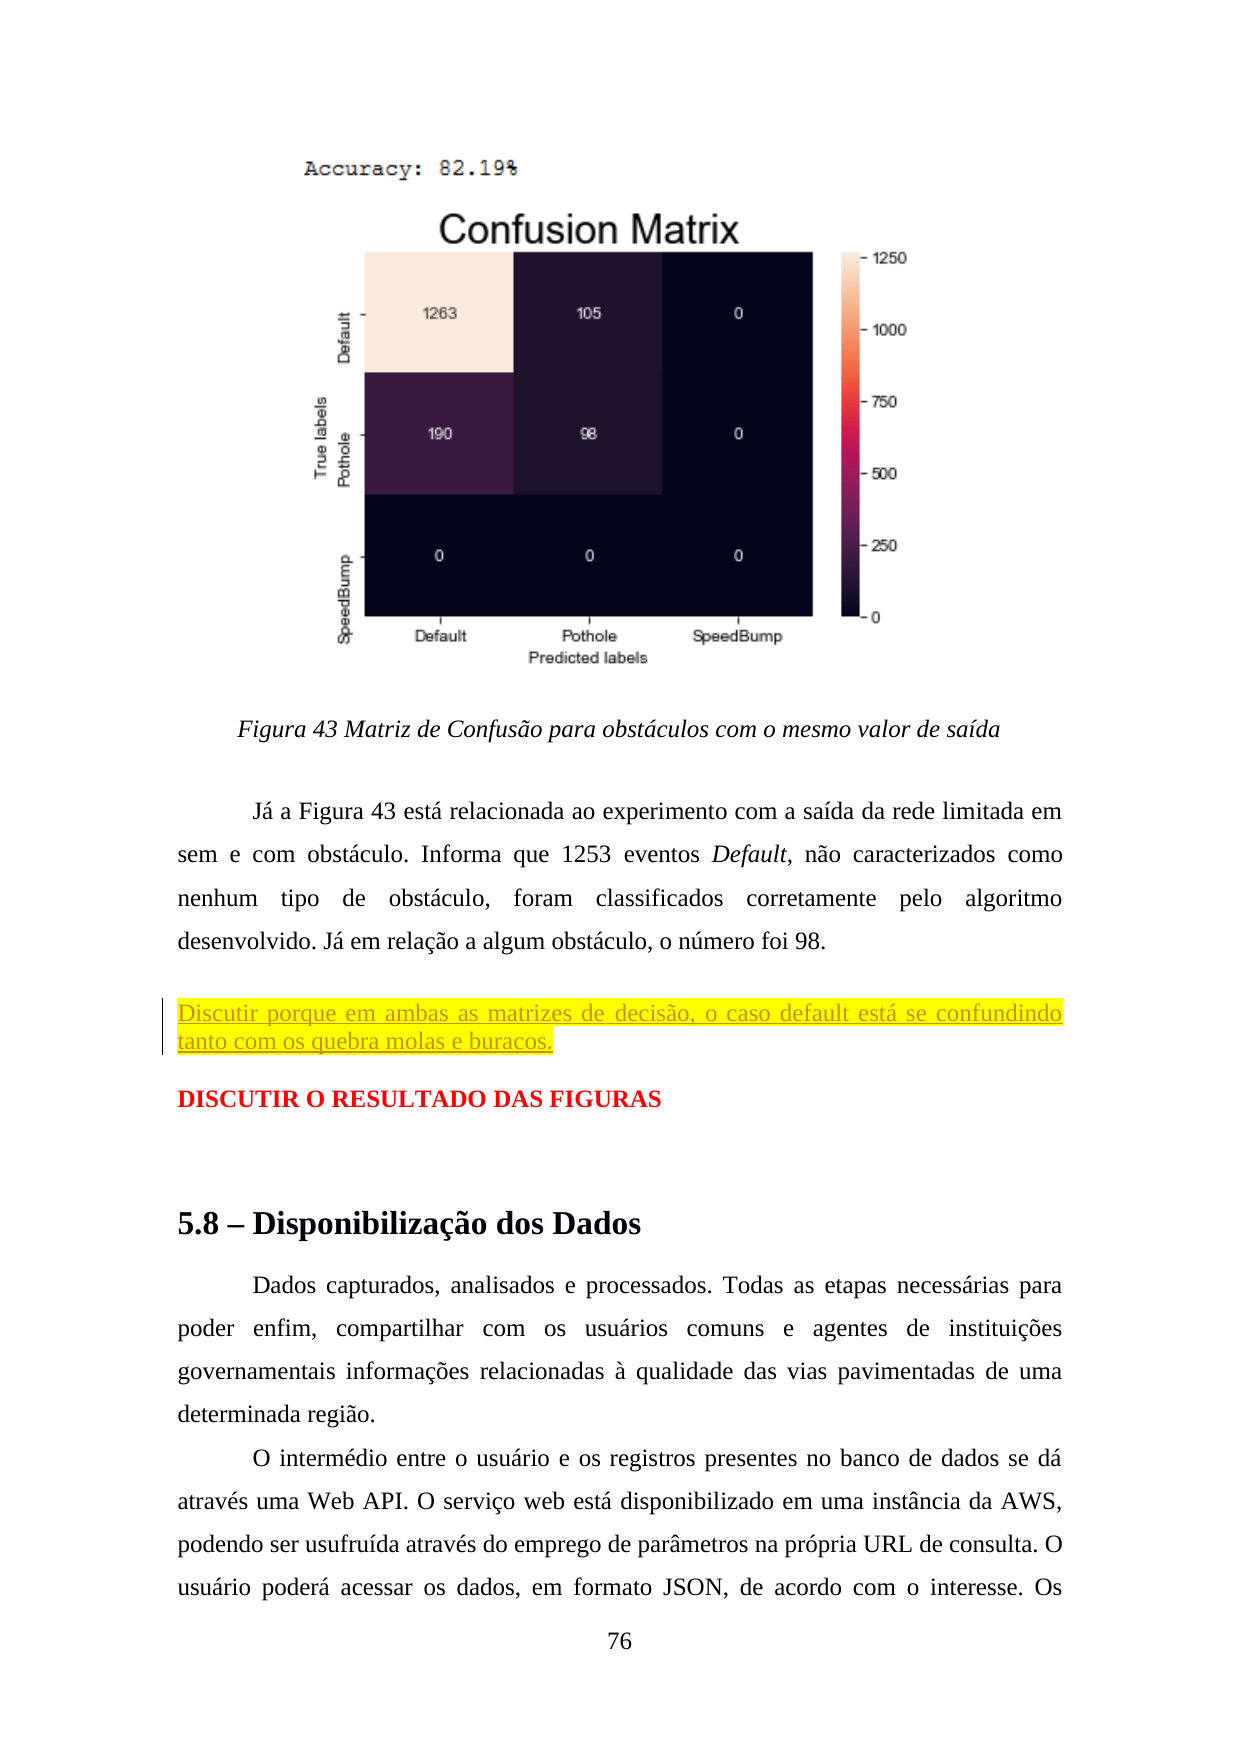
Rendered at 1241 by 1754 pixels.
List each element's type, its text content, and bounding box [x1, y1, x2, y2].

text Dados capturados, analisados e processados. Todas as etapas necessárias para poder enfim, compartilhar com os usuários comuns e agentes de instituições governamentais informações relacionadas à qualidade das vias pavimentadas de uma determinada região. [177, 1270, 1063, 1428]
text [177, 1443, 1063, 1601]
text Figura 43 Matriz de Confusão para obstáculos com o mesmo valor de saída [177, 714, 1063, 743]
text 5.8 – Disponibilização dos Dados [177, 1203, 1063, 1241]
picture [288, 147, 952, 687]
text Já a Figura 43 está relacionada ao experimento com a saída da rede limitada em sem e com obstáculo. Informa que 1253 eventos Default, não caracterizados como nenhum tipo de obstáculo, foram classificados corretamente pelo algoritmo desenvolvido. Já em relação a algum obstáculo, o número foi 98. [177, 796, 1063, 954]
text DISCUTIR O RESULTADO DAS FIGURAS [177, 1084, 1063, 1113]
